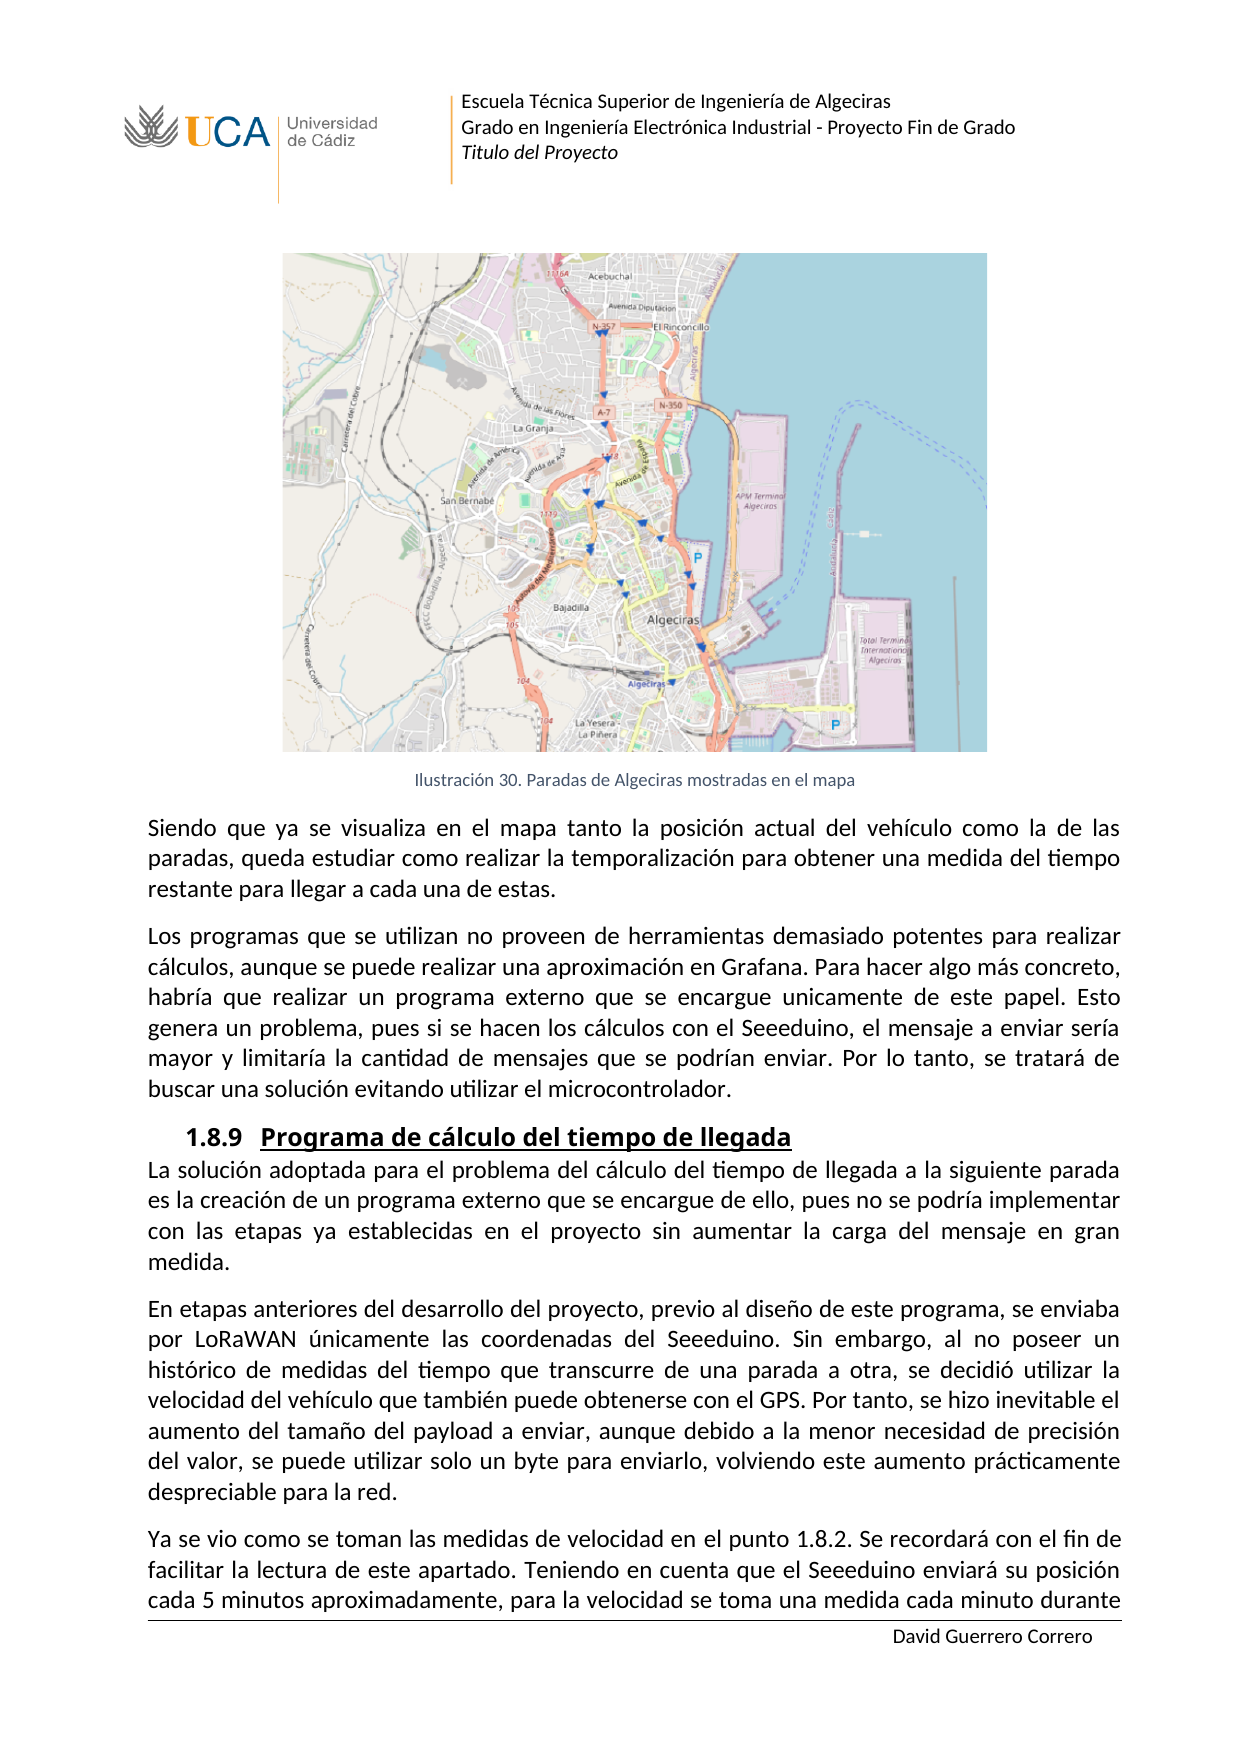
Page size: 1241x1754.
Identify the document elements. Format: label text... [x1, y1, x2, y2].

text Ilustración 30. Paradas de Algeciras mostradas en el mapa [148, 768, 1122, 791]
text Siendo que ya se visualiza en el mapa tanto la posición actual del vehículo como la de las paradas, queda estudiar como realizar la temporalización para obtener una medida del tiempo restante para llegar a cada una de estas. [148, 812, 1122, 904]
text En etapas anteriores del desarrollo del proyecto, previo al diseño de este programa, se enviaba por LoRaWAN únicamente las coordenadas del Seeeduino. Sin embargo, al no poseer un histórico de medidas del tiempo que transcurre de una parada a otra, se decidió utilizar la velocidad del vehículo que también puede obtenerse con el GPS. Por tanto, se hizo inevitable el aumento del tamaño del payload a enviar, aunque debido a la menor necesidad de precisión del valor, se puede utilizar solo un byte para enviarlo, volviendo este aumento prácticamente despreciable para la red. [148, 1293, 1122, 1507]
text La solución adoptada para el problema del cálculo del tiempo de llegada a la siguiente parada es la creación de un programa externo que se encargue de ello, pues no se podría implementar con las etapas ya establecidas en el proyecto sin aumentar la carga del mensaje en gran medida. [148, 1154, 1122, 1276]
picture [107, 88, 394, 219]
picture [282, 253, 988, 752]
text Los programas que se utilizan no proveen de herramientas demasiado potentes para realizar cálculos, aunque se puede realizar una aproximación en Grafana. Para hacer algo más concreto, habría que realizar un programa externo que se encargue unicamente de este papel. Esto genera un problema, pues si se hacen los cálculos con el Seeeduino, el mensaje a enviar sería mayor y limitaría la cantidad de mensajes que se podrían enviar. Por lo tanto, se tratará de buscar una solución evitando utilizar el microcontrolador. [148, 920, 1122, 1103]
text Programa de cálculo del tiempo de llegada [185, 1120, 1122, 1154]
picture [447, 88, 455, 191]
